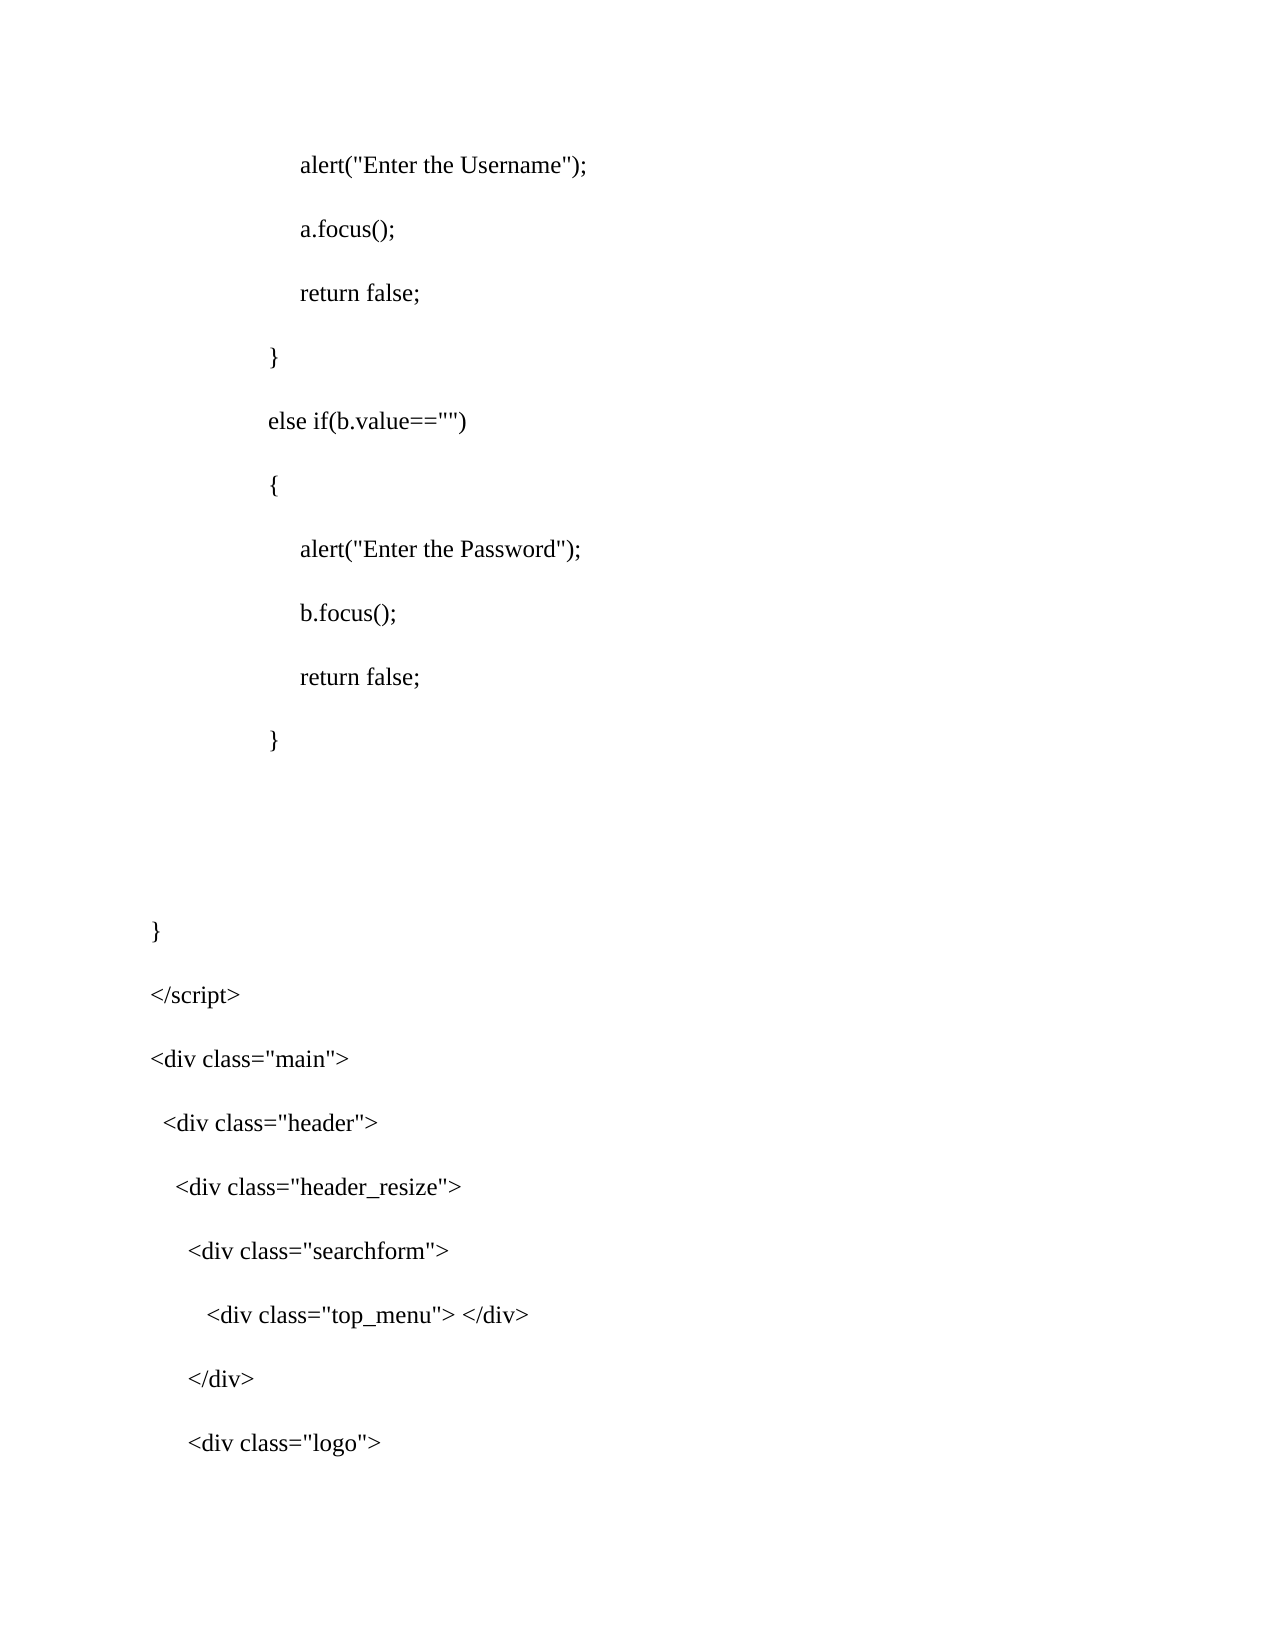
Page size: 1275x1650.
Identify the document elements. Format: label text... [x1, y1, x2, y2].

text <div class="searchform"> [150, 1236, 1125, 1264]
text <div class="header_resize"> [150, 1172, 1125, 1201]
text </script> [150, 980, 1125, 1009]
text return false; [150, 278, 1125, 307]
text alert("Enter the Username"); [150, 150, 1125, 179]
text <div class="top_menu"> </div> [150, 1300, 1125, 1328]
text return false; [150, 662, 1125, 690]
text } [150, 916, 1125, 945]
text { [150, 470, 1125, 498]
text <div class="header"> [150, 1108, 1125, 1137]
text alert("Enter the Password"); [150, 534, 1125, 562]
text <div class="logo"> [150, 1428, 1125, 1456]
text } [150, 726, 1125, 754]
text <div class="main"> [150, 1044, 1125, 1073]
text a.focus(); [150, 214, 1125, 243]
text </div> [150, 1364, 1125, 1392]
text b.focus(); [150, 598, 1125, 626]
text } [150, 342, 1125, 371]
text else if(b.value=="") [150, 406, 1125, 434]
